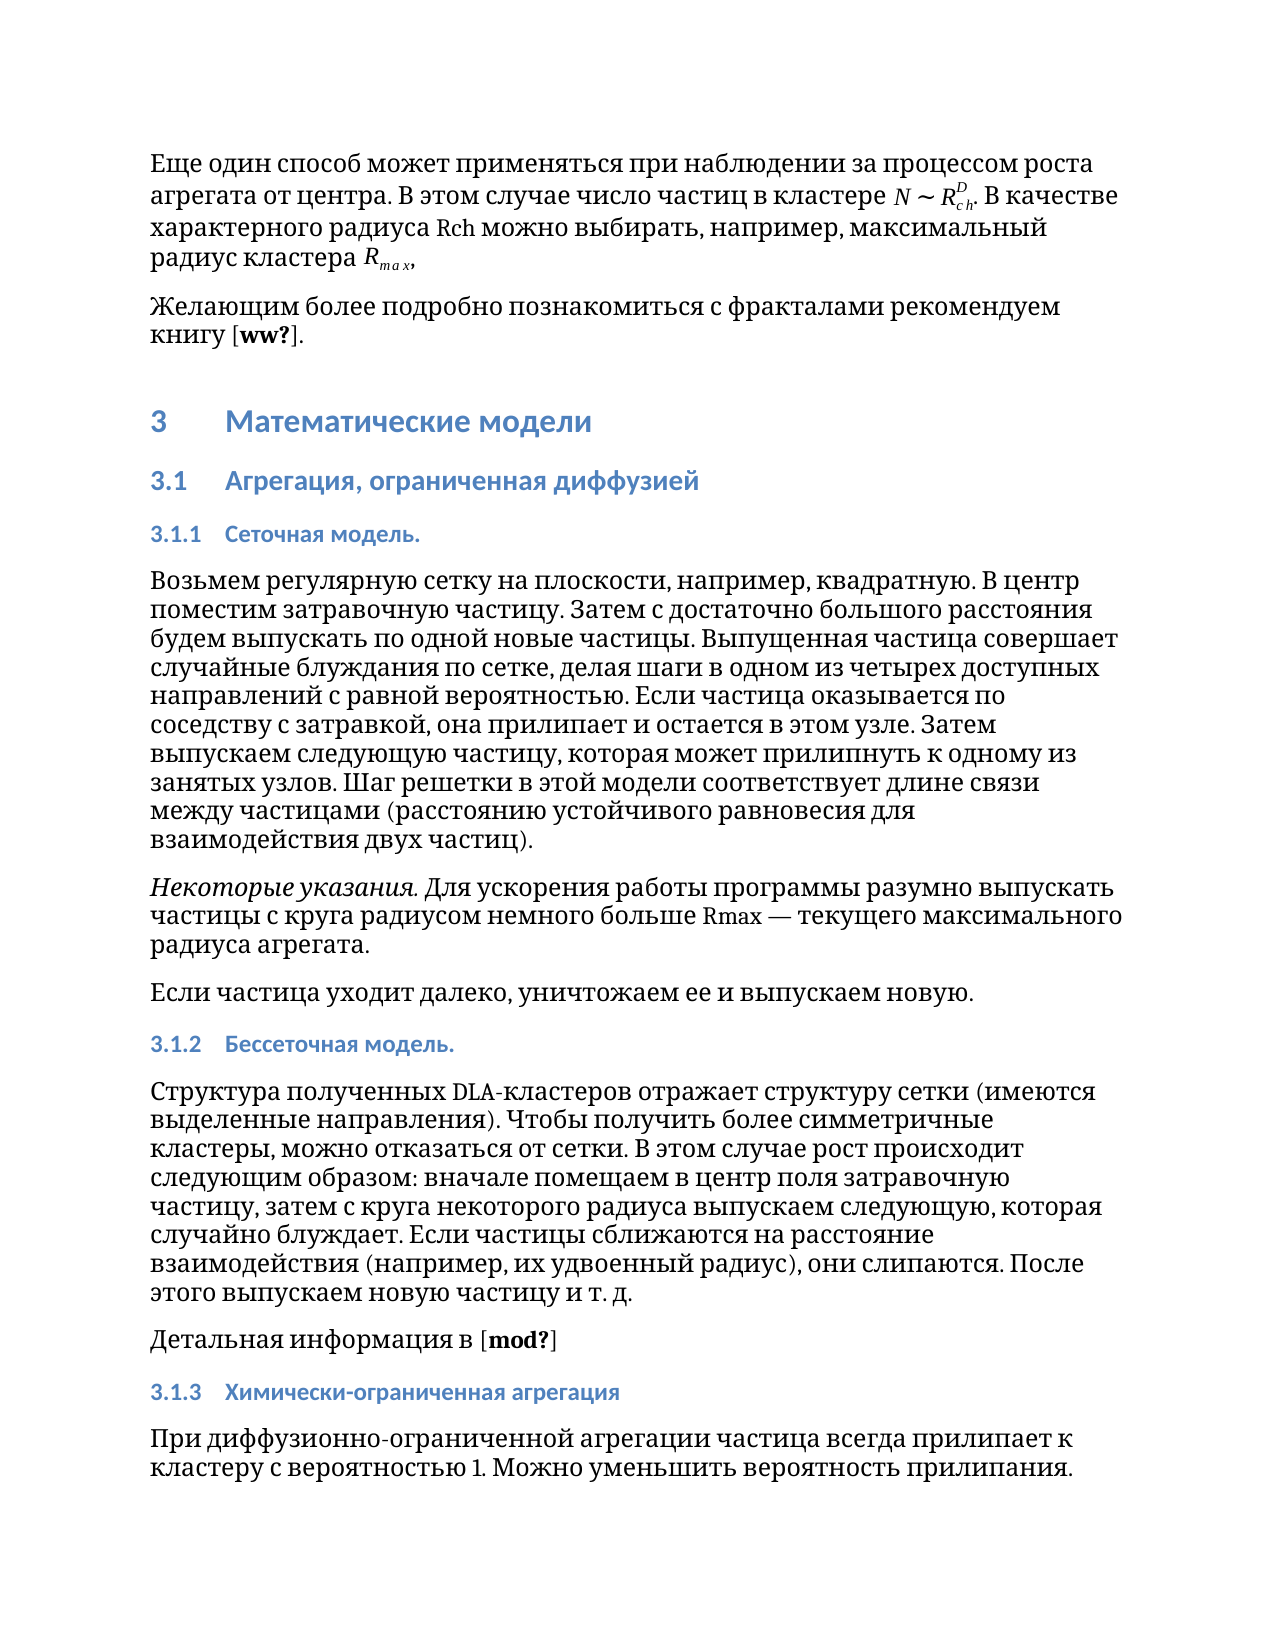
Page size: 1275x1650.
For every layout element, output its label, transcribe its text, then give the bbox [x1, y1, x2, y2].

subtitle 3.1 Агрегация, ограниченная диффузией [150, 462, 1125, 497]
text Структура полученных DLA-кластеров отражает структуру сетки (имеются выделенные направления). Чтобы получить более симметричные кластеры, можно отказаться от сетки. В этом случае рост происходит следующим образом: вначале помещаем в центр поля затравочную частицу, затем с круга некоторого радиуса выпускаем следующую, которая случайно блуждает. Если частицы сближаются на расстояние взаимодействия (например, их удвоенный радиус), они слипаются. После этого выпускаем новую частицу и т. д. [150, 1077, 1125, 1307]
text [150, 1425, 1125, 1482]
subtitle 3.1.2 Бессеточная модель. [150, 1028, 1125, 1059]
text Если частица уходит далеко, уничтожаем ее и выпускаем новую. [150, 978, 1125, 1007]
text Детальная информация в [mod?] [150, 1326, 1125, 1355]
text Некоторые указания. Для ускорения работы программы разумно выпускать частицы с круга радиусом немного больше Rmax — текущего максимального радиуса агрегата. [150, 873, 1125, 960]
subtitle 3.1.3 Химически-ограниченная агрегация [150, 1376, 1125, 1406]
subtitle 3 Математические модели [150, 400, 1125, 441]
text Еще один способ может применяться при наблюдении за процессом роста агрегата от центра. В этом случае число частиц в кластере . В качестве характерного радиуса Rch можно выбирать, например, максимальный радиус кластера , [150, 150, 1125, 274]
subtitle 3.1.1 Сеточная модель. [150, 518, 1125, 548]
text Желающим более подробно познакомиться с фракталами рекомендуем книгу [ww?]. [150, 292, 1125, 350]
text Возьмем регулярную сетку на плоскости, например, квадратную. В центр поместим затравочную частицу. Затем с достаточно большого расстояния будем выпускать по одной новые частицы. Выпущенная частица совершает случайные блуждания по сетке, делая шаги в одном из четырех доступных направлений с равной вероятностью. Если частица оказывается по соседству с затравкой, она прилипает и остается в этом узле. Затем выпускаем следующую частицу, которая может прилипнуть к одному из занятых узлов. Шаг решетки в этой модели соответствует длине связи между частицами (расстоянию устойчивого равновесия для взаимодействия двух частиц). [150, 567, 1125, 855]
